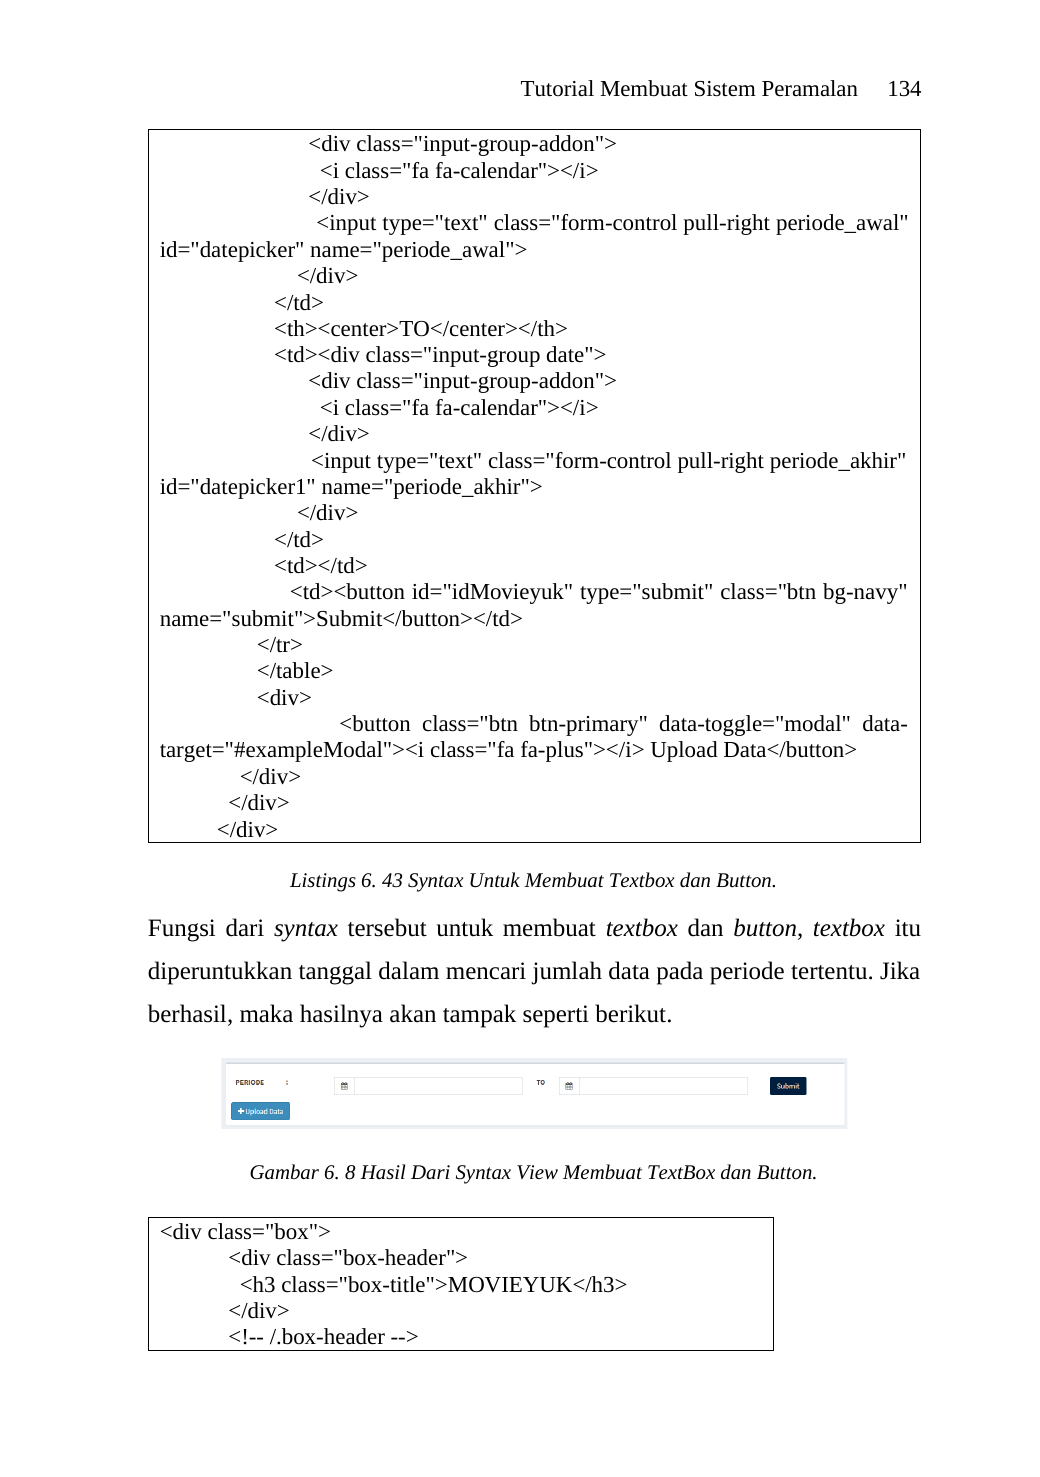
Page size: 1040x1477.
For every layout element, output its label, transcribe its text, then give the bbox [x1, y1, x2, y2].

picture [221, 1058, 848, 1129]
text Gambar 6. 8 Hasil Dari Syntax View Membuat TextBox dan Button. [148, 1160, 921, 1184]
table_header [149, 130, 920, 842]
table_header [149, 1218, 773, 1350]
text Fungsi dari syntax tersebut untuk membuat textbox dan button, textbox itu diperuntukkan tanggal dalam mencari jumlah data pada periode tertentu. Jika berhasil, maka hasilnya akan tampak seperti berikut. [148, 913, 921, 1028]
text Listings 6. 43 Syntax Untuk Membuat Textbox dan Button. [148, 868, 921, 892]
